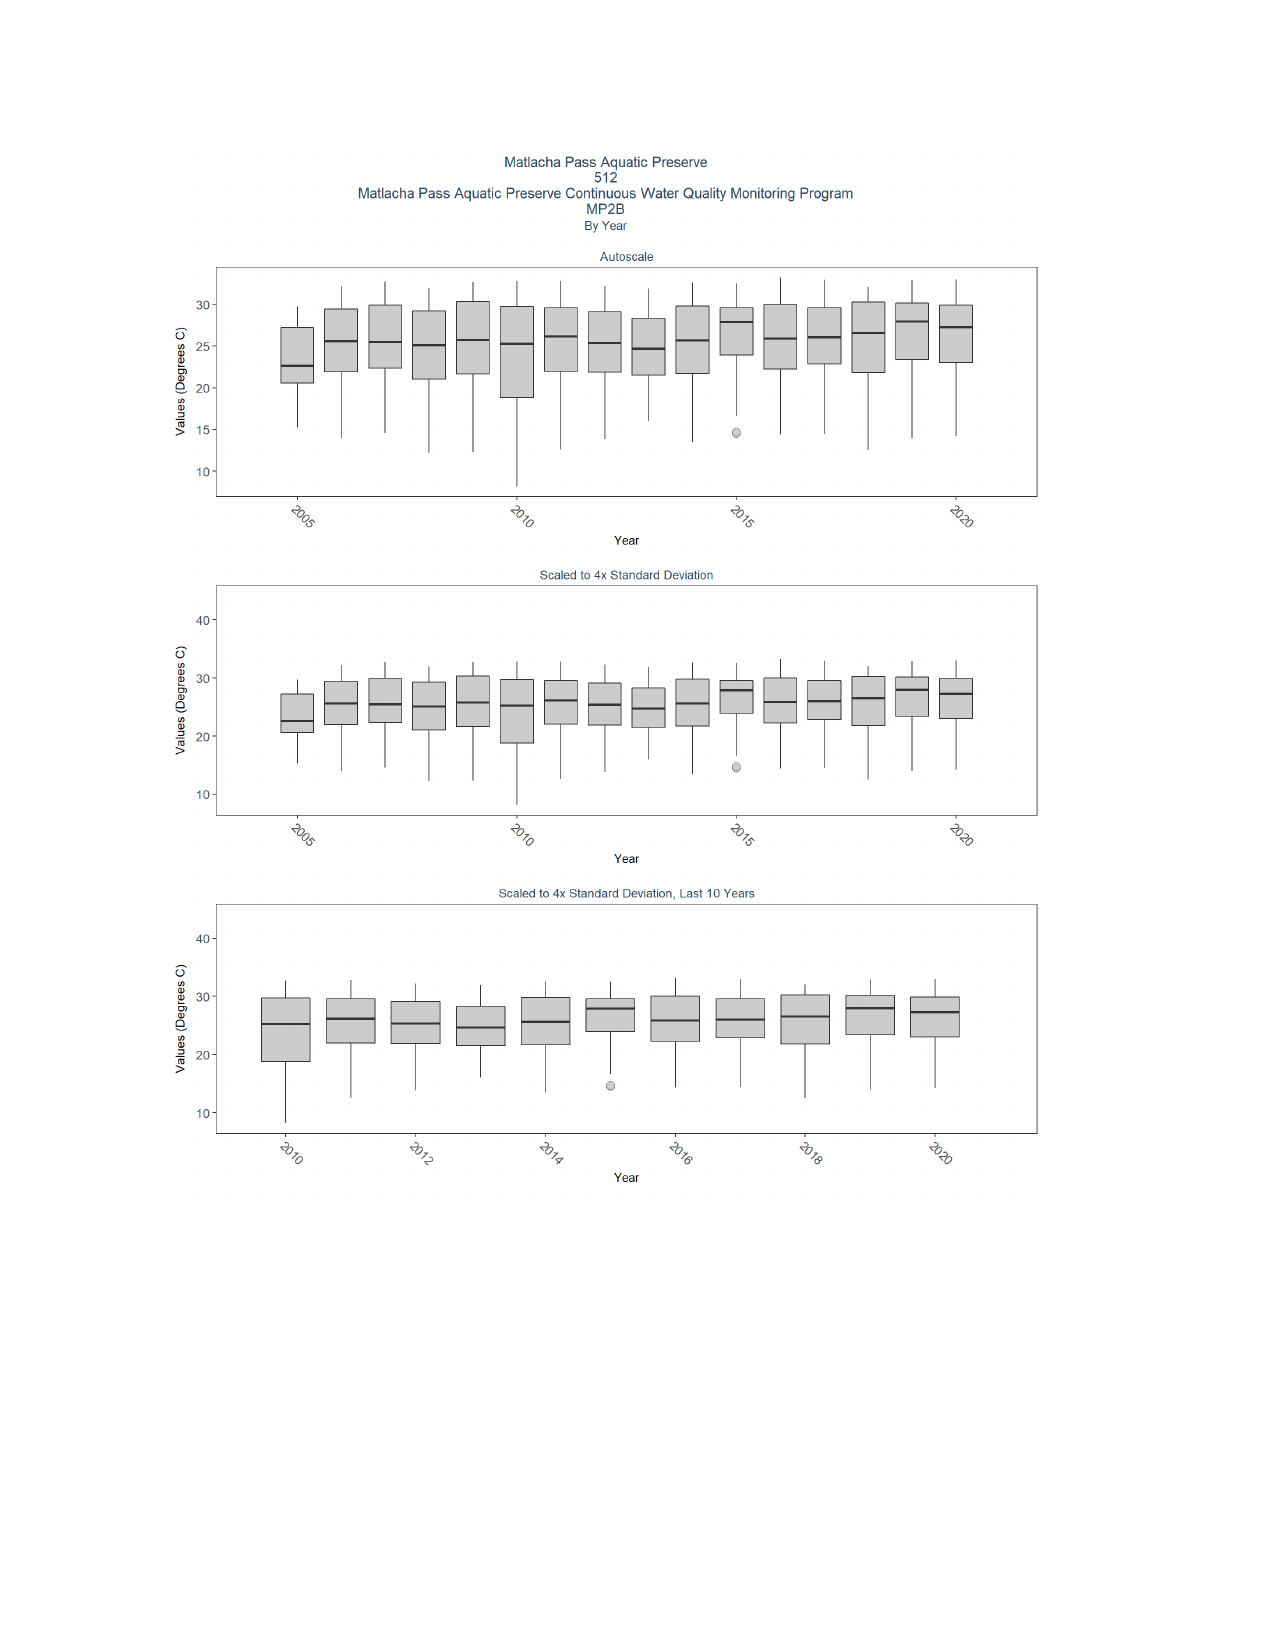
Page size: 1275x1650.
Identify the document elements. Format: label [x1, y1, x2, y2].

picture [168, 150, 1044, 1200]
